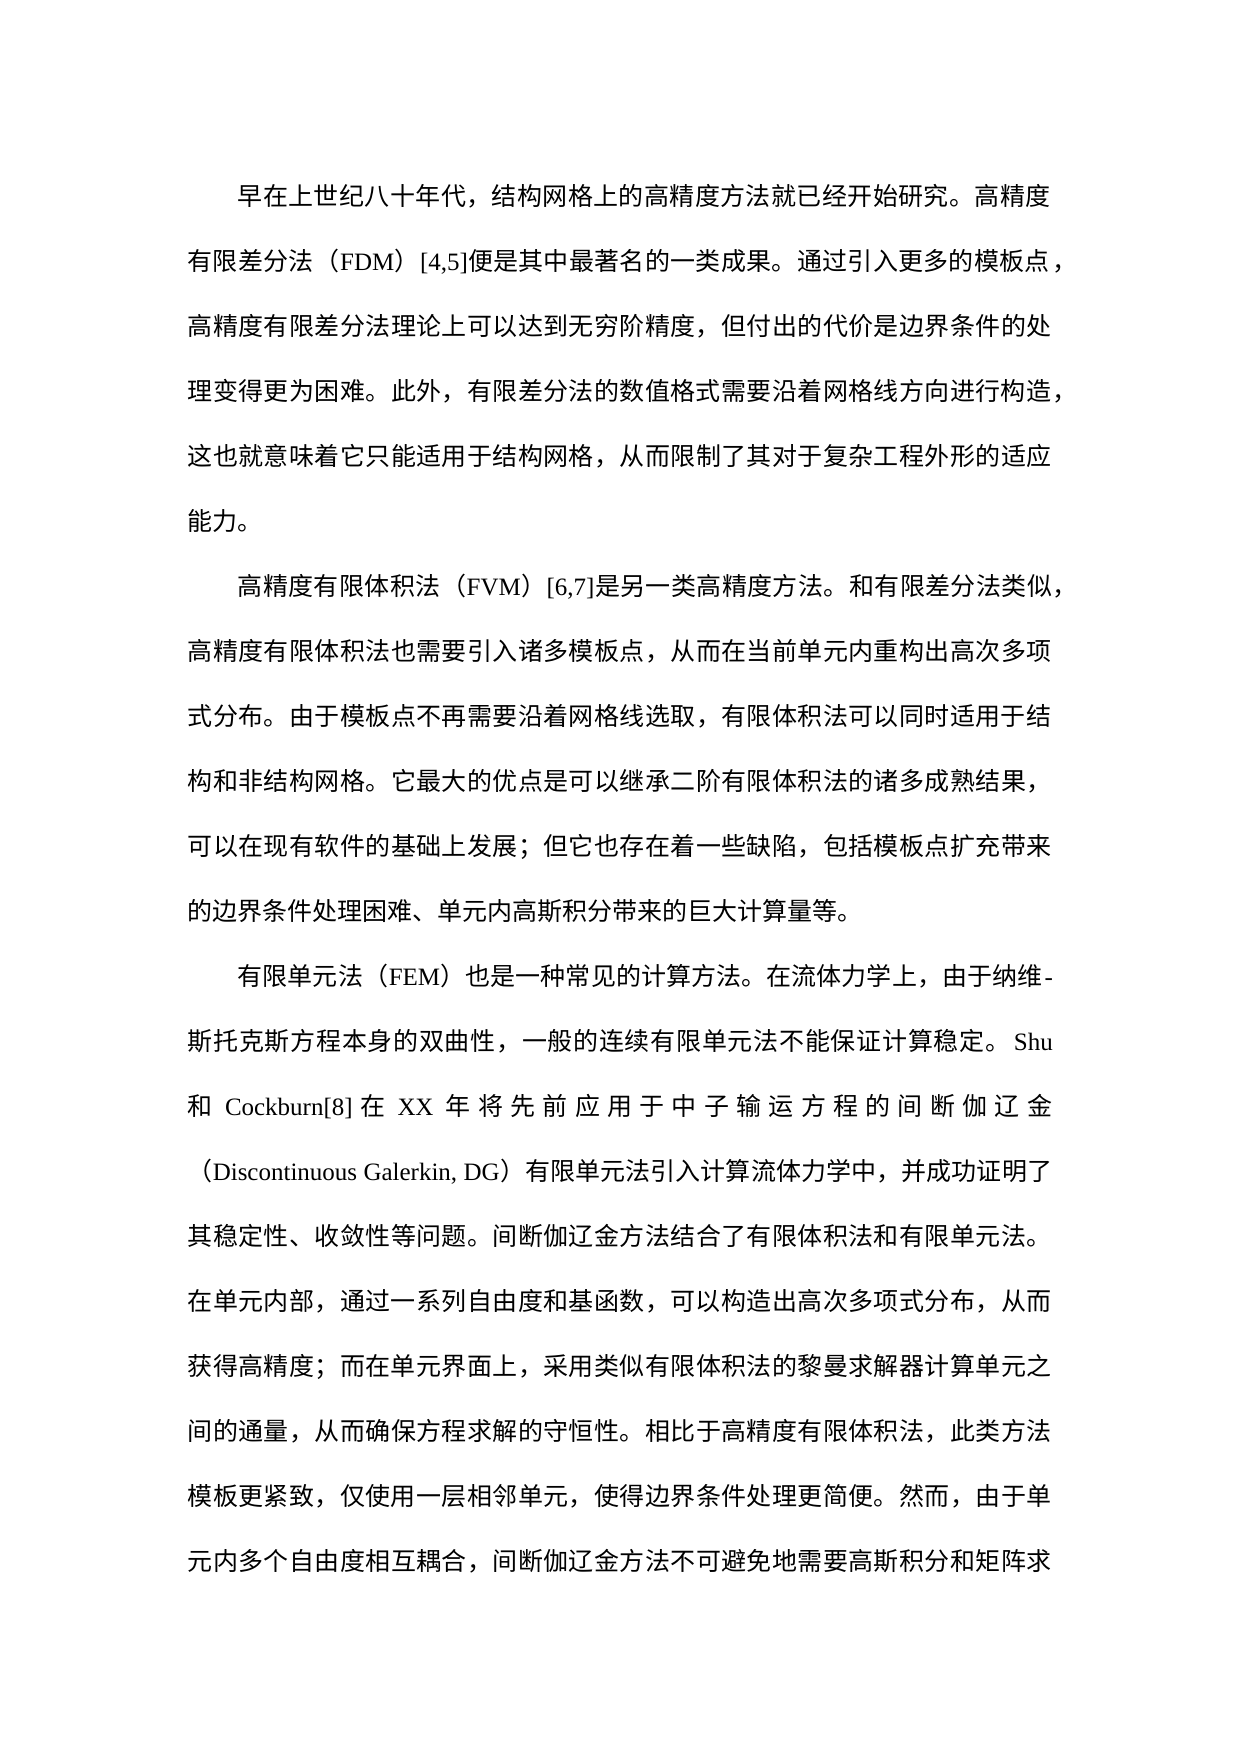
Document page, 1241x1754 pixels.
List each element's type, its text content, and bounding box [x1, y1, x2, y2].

text 早在上世纪八十年代，结构网格上的高精度方法就已经开始研究。高精度有限差分法（FDM）[4,5]便是其中最著名的一类成果。通过引入更多的模板点，高精度有限差分法理论上可以达到无穷阶精度，但付出的代价是边界条件的处理变得更为困难。此外，有限差分法的数值格式需要沿着网格线方向进行构造，这也就意味着它只能适用于结构网格，从而限制了其对于复杂工程外形的适应能力。 [187, 162, 1053, 552]
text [187, 942, 1053, 1592]
text 高精度有限体积法（FVM）[6,7]是另一类高精度方法。和有限差分法类似，高精度有限体积法也需要引入诸多模板点，从而在当前单元内重构出高次多项式分布。由于模板点不再需要沿着网格线选取，有限体积法可以同时适用于结构和非结构网格。它最大的优点是可以继承二阶有限体积法的诸多成熟结果，可以在现有软件的基础上发展；但它也存在着一些缺陷，包括模板点扩充带来的边界条件处理困难、单元内高斯积分带来的巨大计算量等。 [187, 552, 1053, 942]
